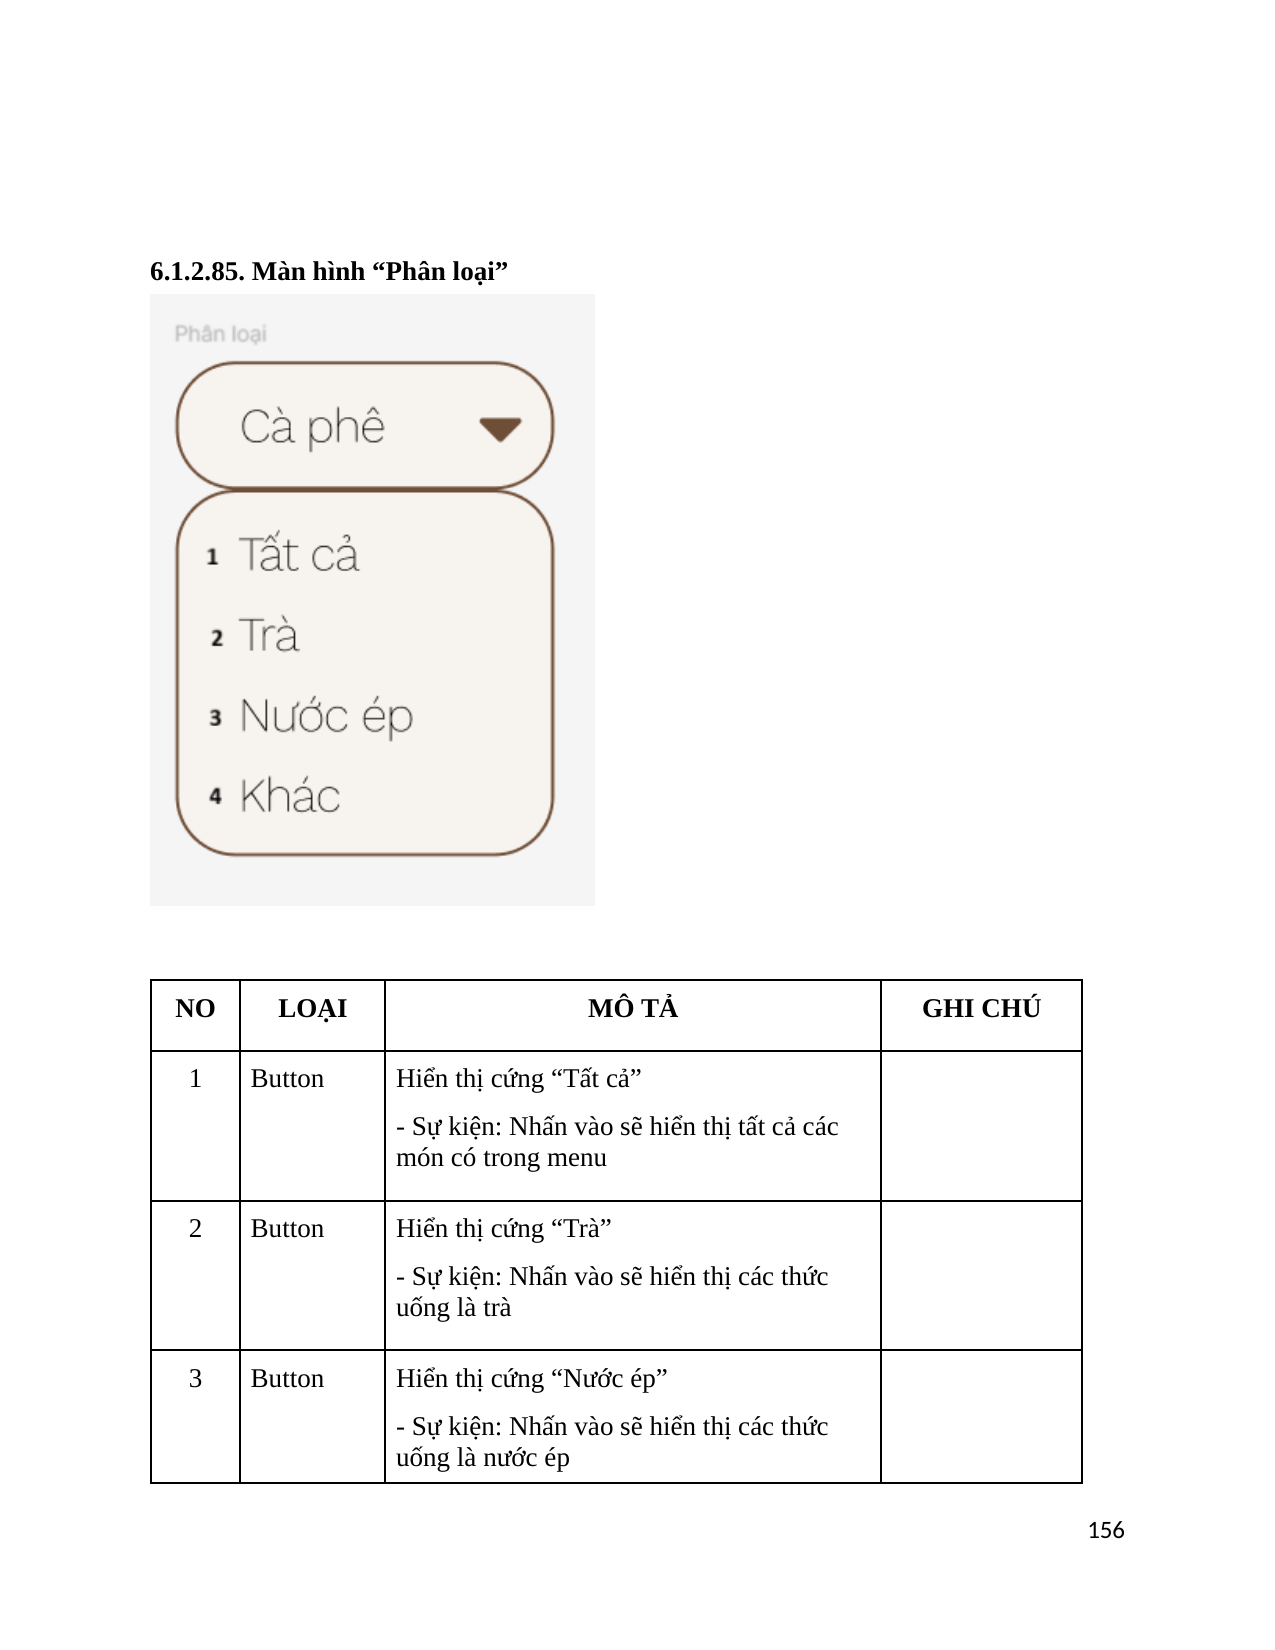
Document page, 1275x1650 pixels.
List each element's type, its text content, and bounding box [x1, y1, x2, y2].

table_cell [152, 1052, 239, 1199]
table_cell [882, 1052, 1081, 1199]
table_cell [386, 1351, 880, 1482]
subtitle 6.1.2.85. Màn hình “Phân loại” [150, 255, 1125, 286]
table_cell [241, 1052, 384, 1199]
picture [150, 294, 596, 906]
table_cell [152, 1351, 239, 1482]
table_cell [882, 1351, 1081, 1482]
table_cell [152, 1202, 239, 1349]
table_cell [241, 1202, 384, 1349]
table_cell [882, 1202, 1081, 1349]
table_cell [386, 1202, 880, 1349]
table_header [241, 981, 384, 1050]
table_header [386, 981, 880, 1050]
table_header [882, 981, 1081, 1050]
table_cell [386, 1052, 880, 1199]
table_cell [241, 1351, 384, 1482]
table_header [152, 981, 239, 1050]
